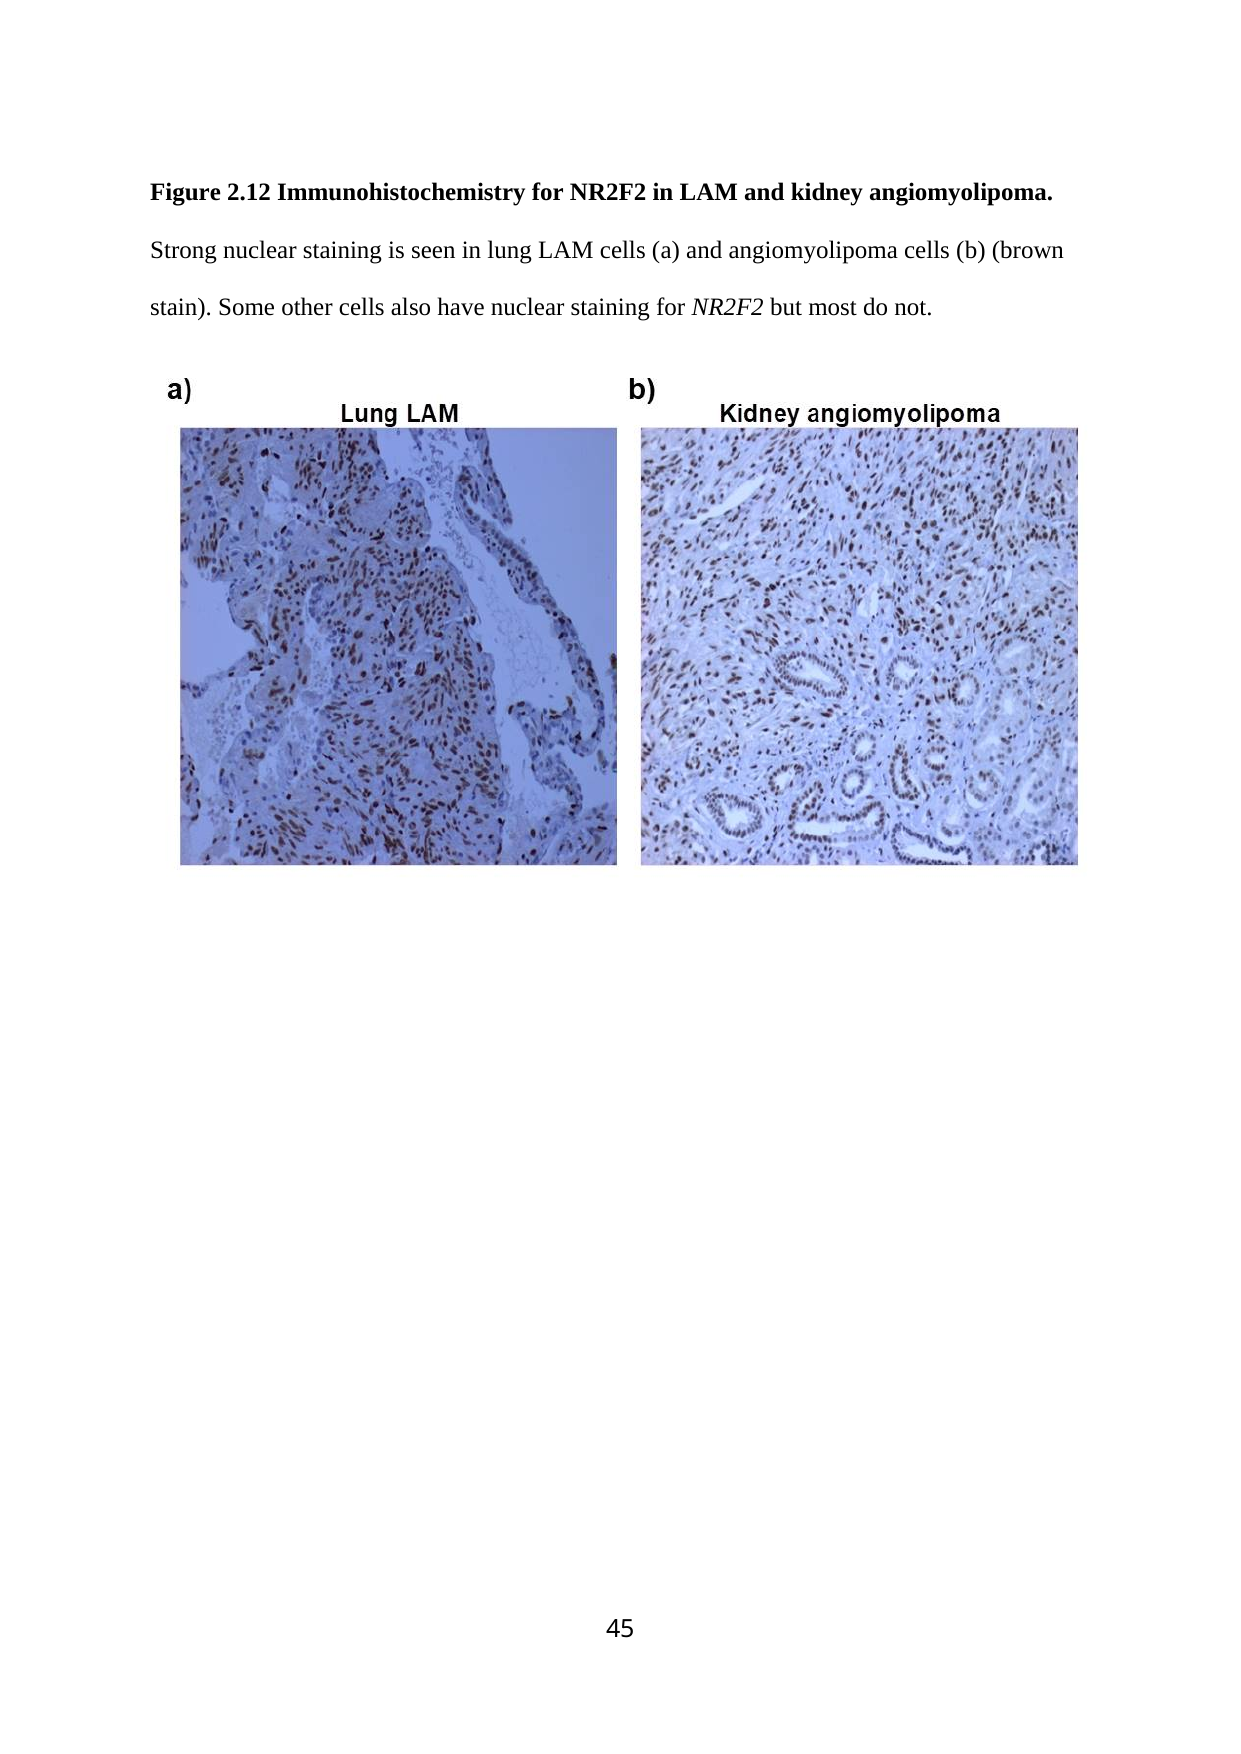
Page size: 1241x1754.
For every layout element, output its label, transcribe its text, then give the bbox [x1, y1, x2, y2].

picture [150, 362, 1091, 913]
text Figure 2.12 Immunohistochemistry for NR2F2 in LAM and kidney angiomyolipoma. Strong nuclear staining is seen in lung LAM cells (a) and angiomyolipoma cells (b) (brown stain). Some other cells also have nuclear staining for NR2F2 but most do not. [150, 177, 1090, 321]
